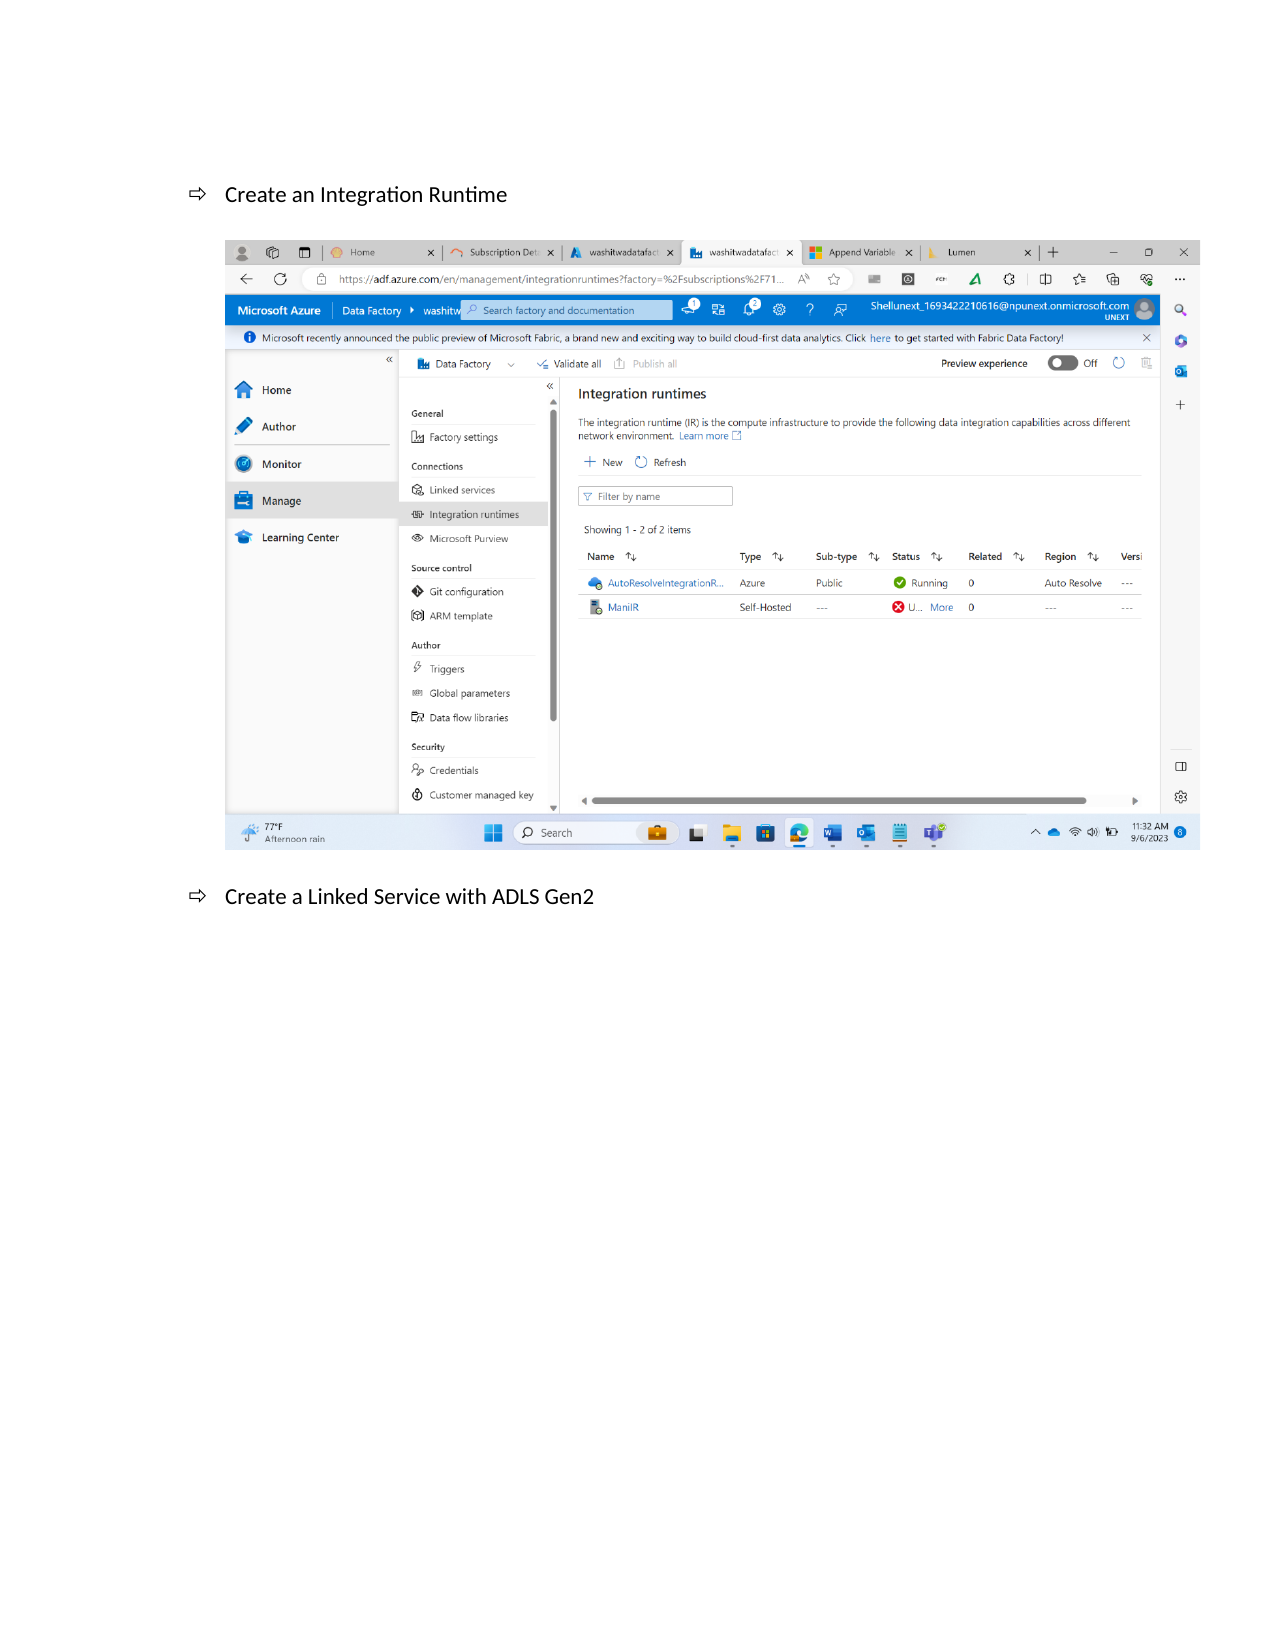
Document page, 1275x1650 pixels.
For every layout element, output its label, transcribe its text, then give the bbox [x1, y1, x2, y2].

picture [225, 240, 1200, 850]
list Create a Linked Service with ADLS Gen2 [187, 882, 1125, 910]
list Create an Integration Runtime [187, 180, 1125, 208]
